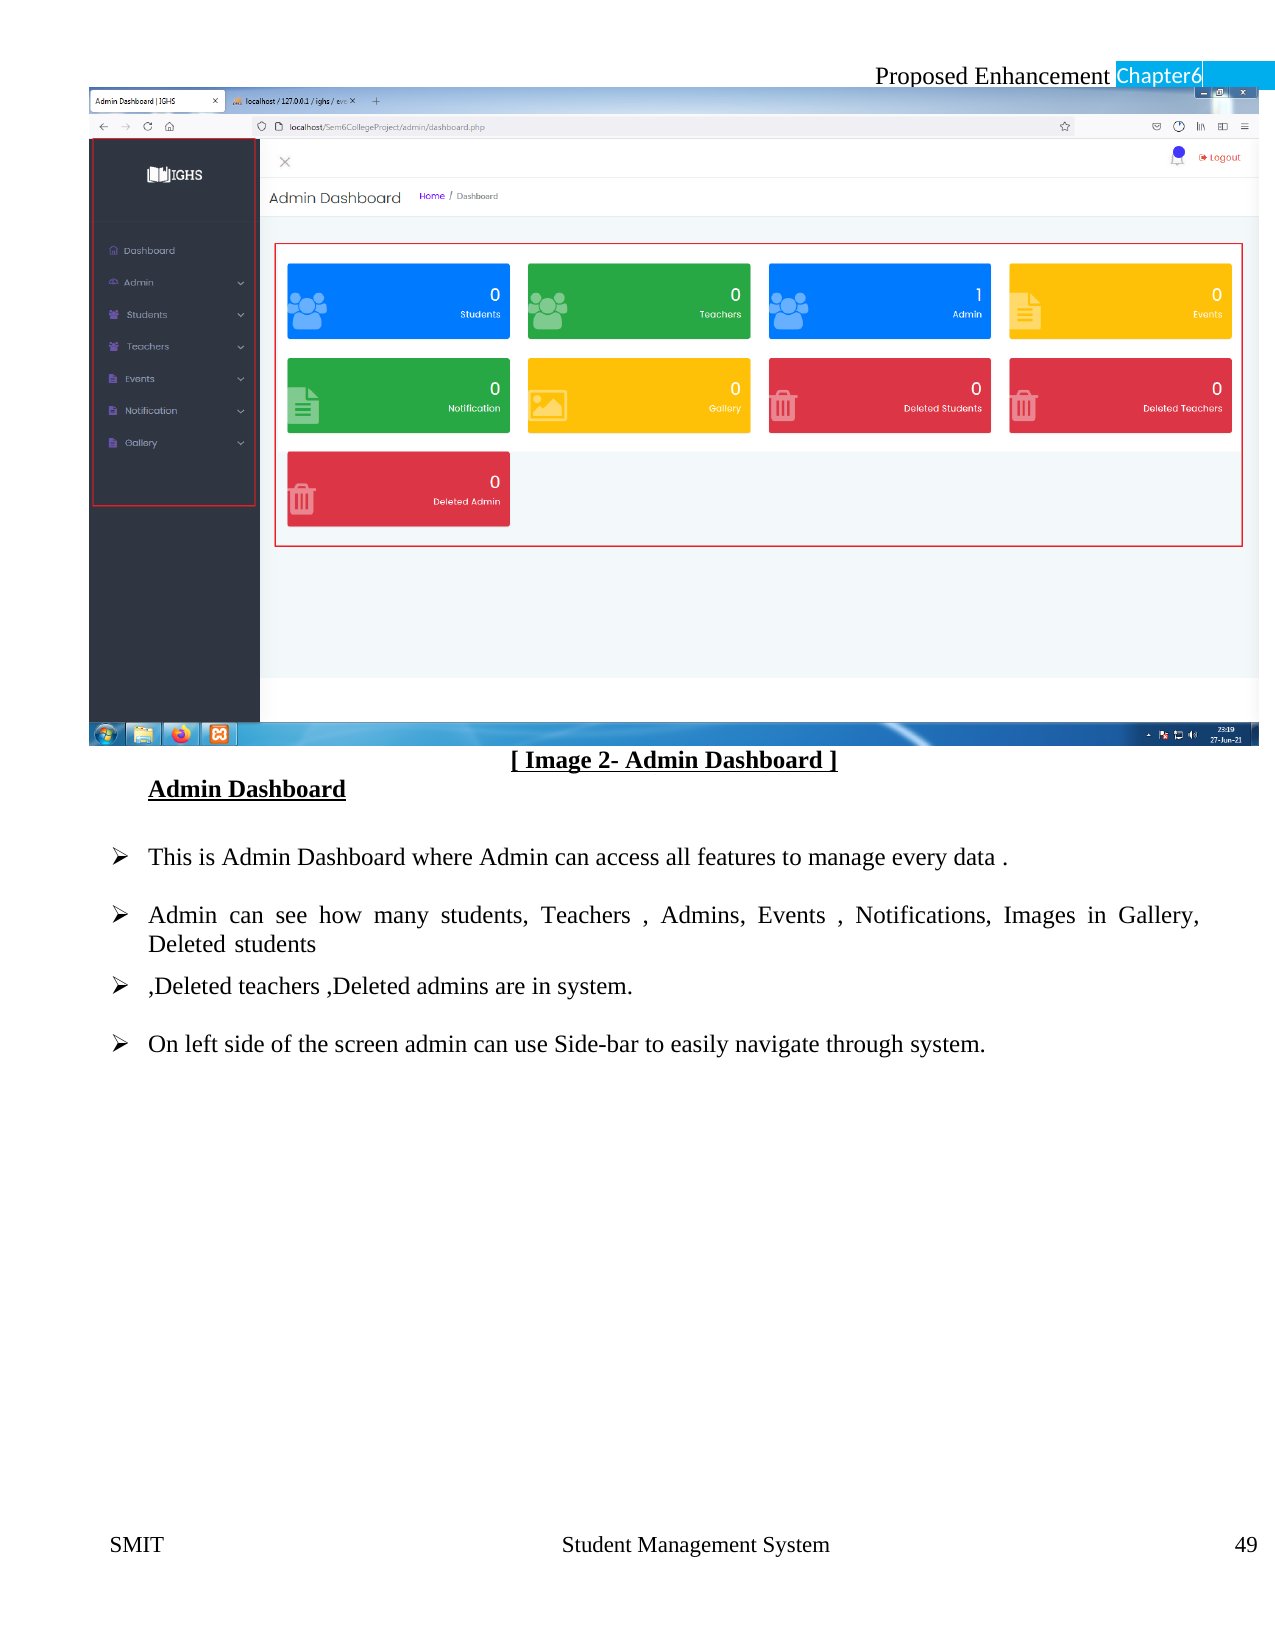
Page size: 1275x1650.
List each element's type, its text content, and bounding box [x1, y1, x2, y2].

list Admin can see how many students, Teachers , Admins, Events , Notifications, Images in Gallery, Deleted students [110, 900, 1200, 958]
picture [89, 87, 1259, 746]
list ,Deleted teachers ,Deleted admins are in system. [110, 971, 1200, 1000]
subtitle [ Image 2- Admin Dashboard ] [148, 746, 1200, 774]
list This is Admin Dashboard where Admin can access all features to manage every data . [110, 842, 1200, 870]
list On left side of the screen admin can use Side-bar to easily navigate through system. [110, 1029, 1200, 1058]
subtitle Admin Dashboard [148, 774, 1200, 803]
